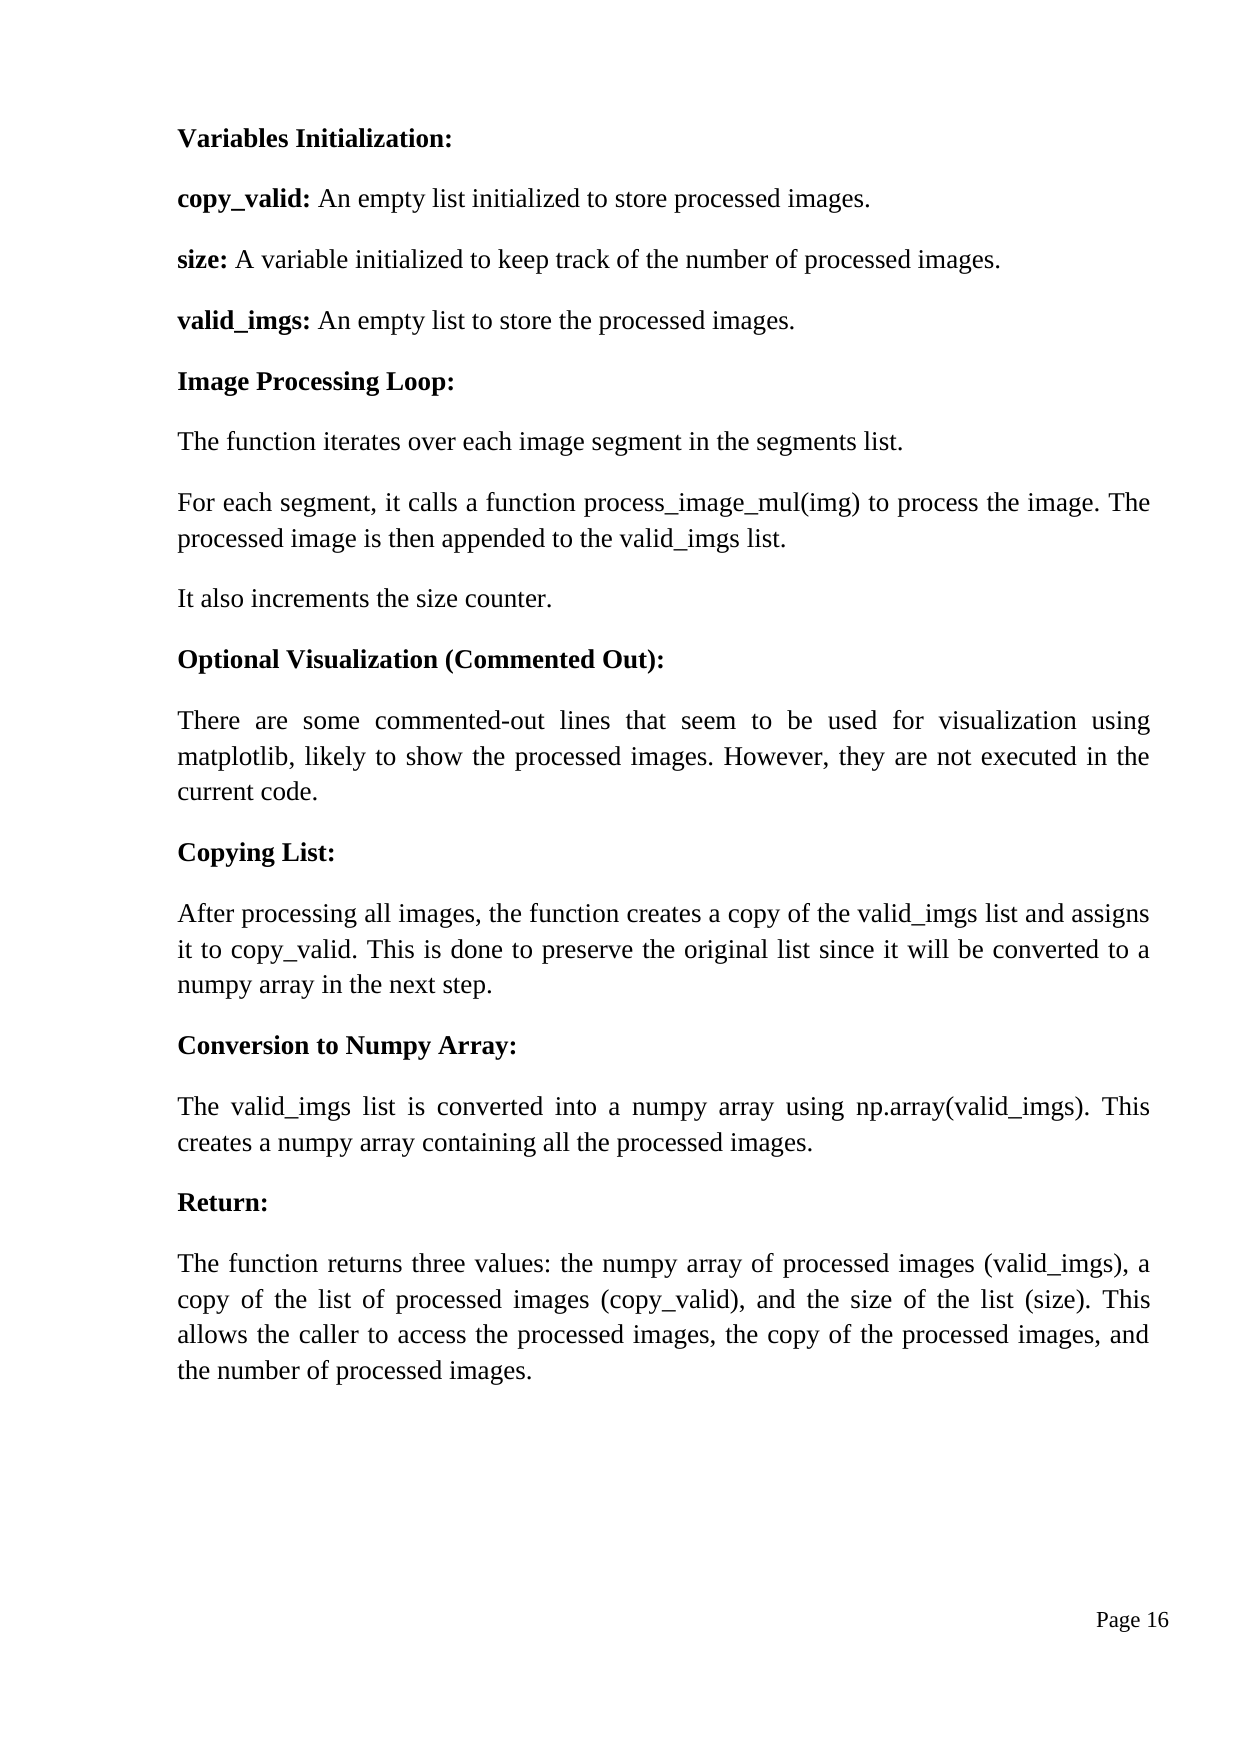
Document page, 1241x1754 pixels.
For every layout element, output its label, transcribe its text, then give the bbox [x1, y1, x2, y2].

text Copying List: [177, 836, 1152, 867]
text size: A variable initialized to keep track of the number of processed images. [177, 243, 1152, 274]
text valid_imgs: An empty list to store the processed images. [177, 304, 1152, 335]
text copy_valid: An empty list initialized to store processed images. [177, 182, 1152, 214]
text The valid_imgs list is converted into a numpy array using np.array(valid_imgs). This creates a numpy array containing all the processed images. [177, 1090, 1152, 1157]
text Conversion to Numpy Array: [177, 1029, 1152, 1060]
text For each segment, it calls a function process_image_mul(img) to process the image. The processed image is then appended to the valid_imgs list. [177, 486, 1152, 553]
text Optional Visualization (Commented Out): [177, 643, 1152, 674]
text There are some commented-out lines that seem to be used for visualization using matplotlib, likely to show the processed images. However, they are not executed in the current code. [177, 704, 1152, 807]
text The function iterates over each image segment in the segments list. [177, 425, 1152, 457]
text Image Processing Loop: [177, 365, 1152, 396]
text After processing all images, the function creates a copy of the valid_imgs list and assigns it to copy_valid. This is done to preserve the original list since it will be converted to a numpy array in the next step. [177, 897, 1152, 999]
text It also increments the size counter. [177, 583, 1152, 614]
text The function returns three values: the numpy array of processed images (valid_imgs), a copy of the list of processed images (copy_valid), and the size of the list (size). This allows the caller to access the processed images, the copy of the processed images, and the number of processed images. [177, 1247, 1152, 1385]
text Variables Initialization: [177, 122, 1152, 153]
text Return: [177, 1186, 1152, 1217]
